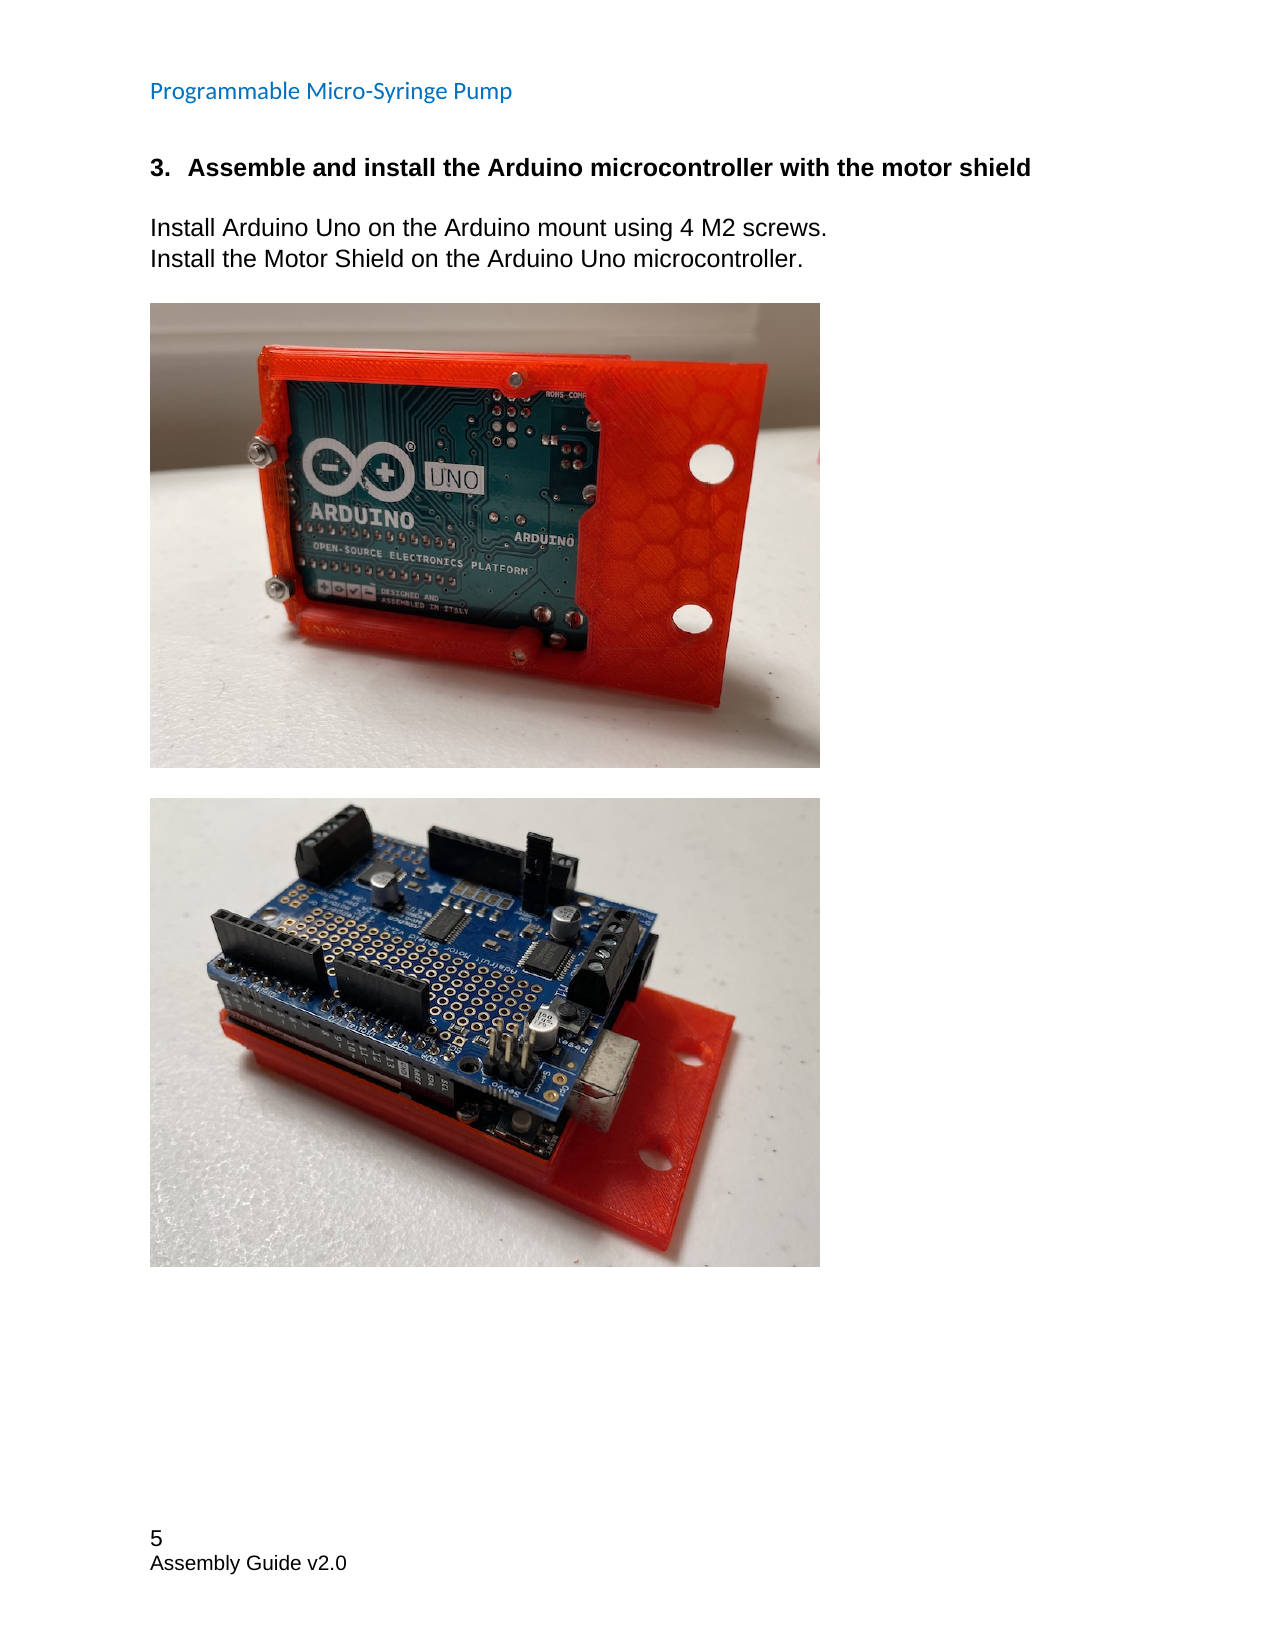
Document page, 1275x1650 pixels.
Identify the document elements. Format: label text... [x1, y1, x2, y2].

text Install the Motor Shield on the Arduino Uno microcontroller. [150, 241, 1125, 272]
list Assemble and install the Arduino microcontroller with the motor shield [150, 150, 1125, 181]
picture [150, 798, 820, 1267]
picture [150, 303, 820, 768]
text Install Arduino Uno on the Arduino mount using 4 M2 screws. [150, 210, 1125, 241]
